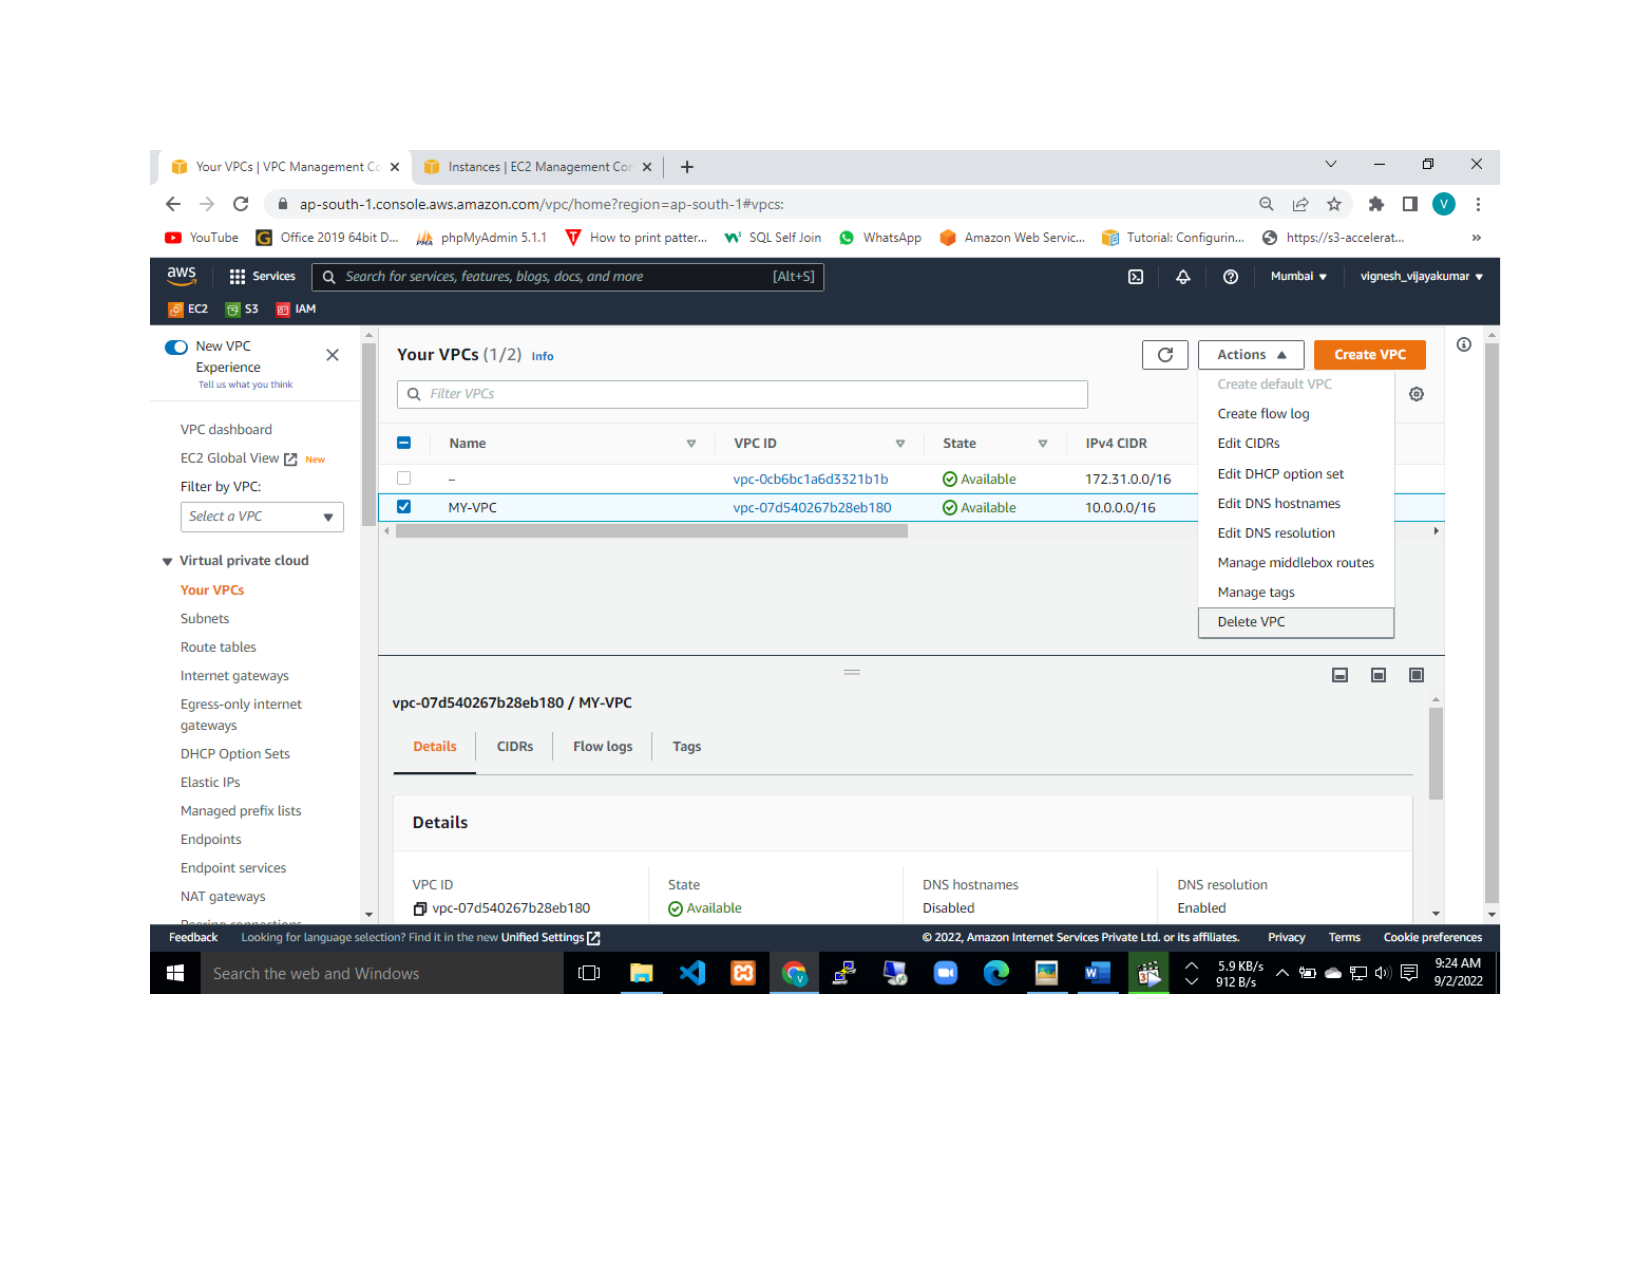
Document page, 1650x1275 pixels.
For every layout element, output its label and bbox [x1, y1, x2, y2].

picture [150, 150, 1500, 994]
